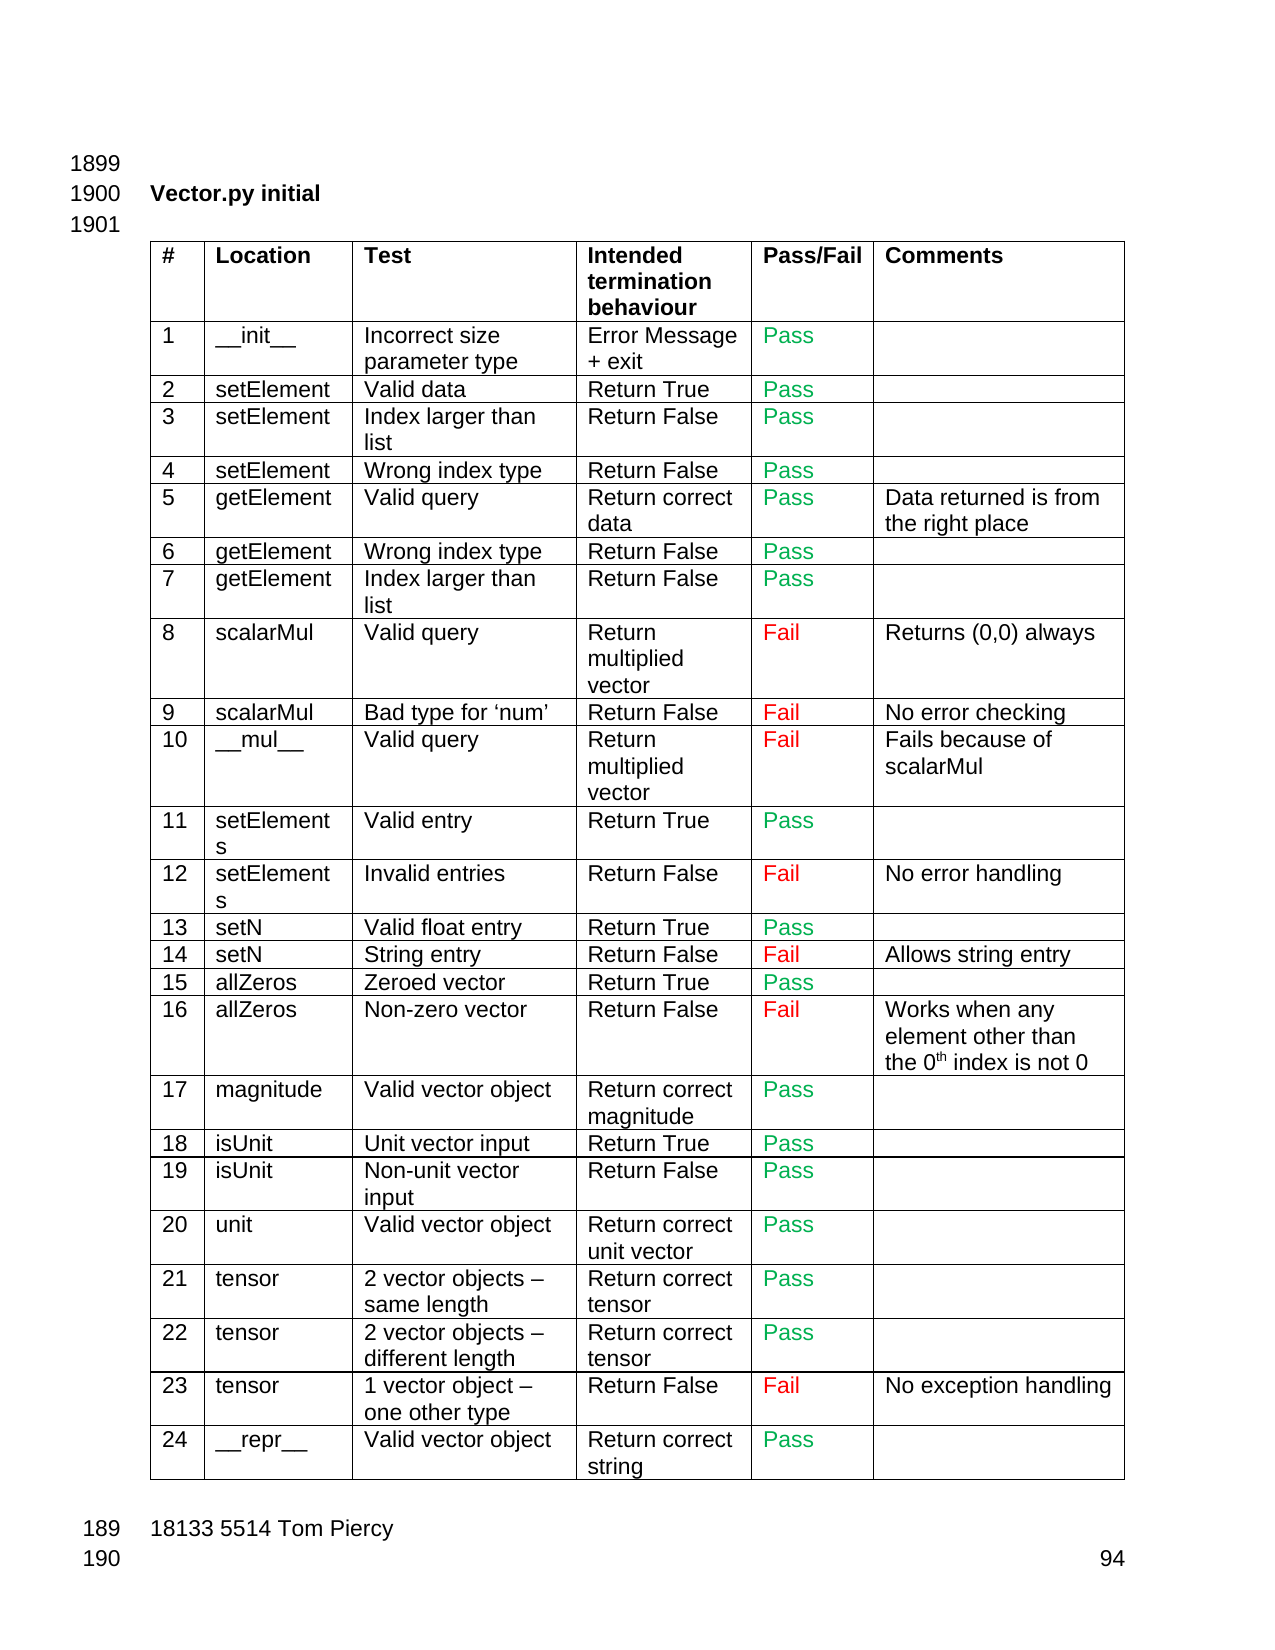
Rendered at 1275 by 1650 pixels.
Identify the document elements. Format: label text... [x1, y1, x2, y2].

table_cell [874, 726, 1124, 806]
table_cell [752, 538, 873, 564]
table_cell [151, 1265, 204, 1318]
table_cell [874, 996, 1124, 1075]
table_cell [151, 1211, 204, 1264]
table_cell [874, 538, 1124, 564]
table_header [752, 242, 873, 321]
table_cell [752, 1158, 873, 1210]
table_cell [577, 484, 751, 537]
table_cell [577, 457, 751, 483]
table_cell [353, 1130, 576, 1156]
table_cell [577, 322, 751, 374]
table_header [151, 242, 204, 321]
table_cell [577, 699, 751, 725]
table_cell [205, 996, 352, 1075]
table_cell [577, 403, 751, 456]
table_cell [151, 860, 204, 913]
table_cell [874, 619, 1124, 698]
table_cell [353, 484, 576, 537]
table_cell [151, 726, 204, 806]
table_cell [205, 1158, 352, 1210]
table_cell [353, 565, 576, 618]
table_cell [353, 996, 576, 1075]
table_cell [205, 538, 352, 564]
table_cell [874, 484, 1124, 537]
text Vector.py initial [150, 180, 1125, 207]
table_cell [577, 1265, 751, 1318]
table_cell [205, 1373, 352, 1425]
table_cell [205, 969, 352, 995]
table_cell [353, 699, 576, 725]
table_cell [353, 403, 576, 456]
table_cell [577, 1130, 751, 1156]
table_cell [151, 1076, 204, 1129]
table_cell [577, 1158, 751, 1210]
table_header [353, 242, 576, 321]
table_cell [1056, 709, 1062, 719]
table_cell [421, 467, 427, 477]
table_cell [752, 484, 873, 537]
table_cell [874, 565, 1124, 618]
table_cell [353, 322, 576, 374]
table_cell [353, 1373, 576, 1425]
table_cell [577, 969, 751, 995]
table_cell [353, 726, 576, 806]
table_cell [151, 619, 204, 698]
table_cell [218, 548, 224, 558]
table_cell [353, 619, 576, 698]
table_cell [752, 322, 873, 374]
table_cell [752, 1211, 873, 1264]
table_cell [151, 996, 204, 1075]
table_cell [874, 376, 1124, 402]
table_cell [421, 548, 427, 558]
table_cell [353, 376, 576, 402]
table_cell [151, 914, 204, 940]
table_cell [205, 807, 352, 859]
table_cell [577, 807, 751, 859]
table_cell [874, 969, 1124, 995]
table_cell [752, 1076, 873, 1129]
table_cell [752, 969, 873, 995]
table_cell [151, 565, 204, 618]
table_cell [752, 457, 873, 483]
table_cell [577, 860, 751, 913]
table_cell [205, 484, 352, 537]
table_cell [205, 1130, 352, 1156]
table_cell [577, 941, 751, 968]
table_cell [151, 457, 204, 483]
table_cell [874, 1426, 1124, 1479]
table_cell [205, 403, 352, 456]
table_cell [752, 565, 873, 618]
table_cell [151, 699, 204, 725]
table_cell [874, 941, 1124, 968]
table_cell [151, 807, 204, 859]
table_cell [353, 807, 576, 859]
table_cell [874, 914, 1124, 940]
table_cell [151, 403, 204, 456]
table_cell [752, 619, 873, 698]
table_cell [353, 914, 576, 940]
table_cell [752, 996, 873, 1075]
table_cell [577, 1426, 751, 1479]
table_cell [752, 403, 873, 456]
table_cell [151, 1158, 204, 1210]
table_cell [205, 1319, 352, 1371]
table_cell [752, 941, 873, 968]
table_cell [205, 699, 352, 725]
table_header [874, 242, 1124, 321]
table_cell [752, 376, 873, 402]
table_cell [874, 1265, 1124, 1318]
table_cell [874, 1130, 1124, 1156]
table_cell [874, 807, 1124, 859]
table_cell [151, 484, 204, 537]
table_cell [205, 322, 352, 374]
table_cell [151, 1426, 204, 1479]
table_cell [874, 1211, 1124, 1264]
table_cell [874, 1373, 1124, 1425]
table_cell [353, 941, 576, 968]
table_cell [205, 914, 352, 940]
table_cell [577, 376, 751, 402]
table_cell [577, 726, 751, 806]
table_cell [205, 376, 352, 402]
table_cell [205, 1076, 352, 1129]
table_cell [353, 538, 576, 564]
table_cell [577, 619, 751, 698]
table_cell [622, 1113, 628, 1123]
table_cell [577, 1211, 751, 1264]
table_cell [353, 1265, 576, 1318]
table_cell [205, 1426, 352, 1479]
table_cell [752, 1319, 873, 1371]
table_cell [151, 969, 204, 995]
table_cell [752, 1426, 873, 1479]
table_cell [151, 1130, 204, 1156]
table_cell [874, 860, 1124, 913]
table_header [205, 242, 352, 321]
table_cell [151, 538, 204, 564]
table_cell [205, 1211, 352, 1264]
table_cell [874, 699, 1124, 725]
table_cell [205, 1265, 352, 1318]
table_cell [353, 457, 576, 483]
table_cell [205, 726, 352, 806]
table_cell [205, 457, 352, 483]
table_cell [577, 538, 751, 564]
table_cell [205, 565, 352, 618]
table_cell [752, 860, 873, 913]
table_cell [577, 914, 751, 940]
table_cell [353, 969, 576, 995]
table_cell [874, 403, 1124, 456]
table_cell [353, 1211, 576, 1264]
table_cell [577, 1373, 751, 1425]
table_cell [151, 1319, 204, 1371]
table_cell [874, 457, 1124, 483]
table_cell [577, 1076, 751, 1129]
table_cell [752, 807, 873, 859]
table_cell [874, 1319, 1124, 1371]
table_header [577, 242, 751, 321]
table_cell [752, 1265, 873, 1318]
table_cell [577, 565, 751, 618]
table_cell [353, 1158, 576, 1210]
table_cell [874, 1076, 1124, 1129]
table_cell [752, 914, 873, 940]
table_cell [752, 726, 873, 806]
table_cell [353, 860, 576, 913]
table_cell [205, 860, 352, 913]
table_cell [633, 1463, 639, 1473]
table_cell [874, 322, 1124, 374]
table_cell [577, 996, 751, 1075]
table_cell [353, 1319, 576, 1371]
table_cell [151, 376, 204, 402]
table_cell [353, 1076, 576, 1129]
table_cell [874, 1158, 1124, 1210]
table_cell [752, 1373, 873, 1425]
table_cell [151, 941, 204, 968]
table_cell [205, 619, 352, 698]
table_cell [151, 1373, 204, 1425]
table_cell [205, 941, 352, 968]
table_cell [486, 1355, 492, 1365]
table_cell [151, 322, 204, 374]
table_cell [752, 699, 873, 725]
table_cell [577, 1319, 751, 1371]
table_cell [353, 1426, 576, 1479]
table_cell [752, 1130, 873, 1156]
